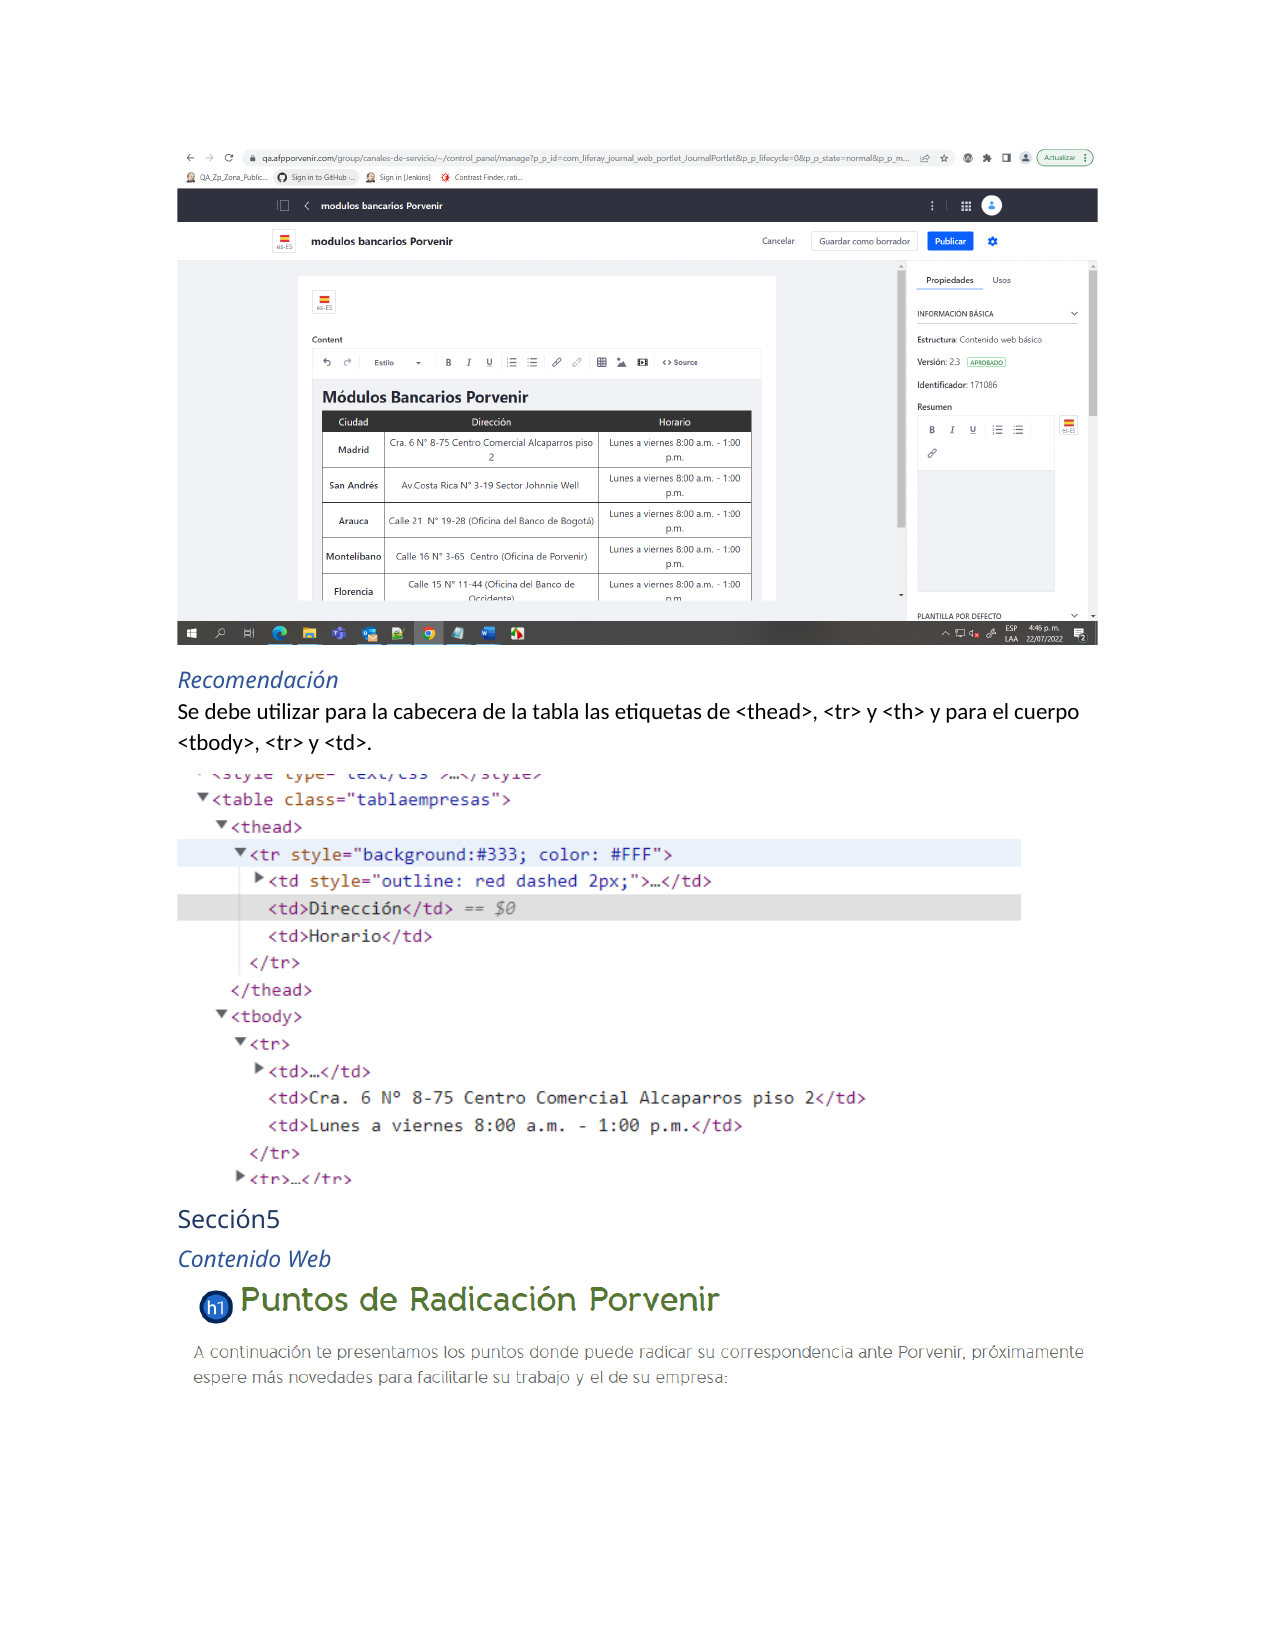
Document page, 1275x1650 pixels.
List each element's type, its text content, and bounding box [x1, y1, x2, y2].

subtitle Recomendación [177, 664, 1098, 695]
picture [177, 1276, 1098, 1401]
text Se debe utilizar para la cabecera de la tabla las etiquetas de <thead>, <tr> y <th> y para el cuerpo <tbody>, <tr> y <td>. [177, 697, 1098, 756]
subtitle Sección5 [177, 1202, 1098, 1236]
picture [177, 147, 1098, 645]
picture [177, 774, 1022, 1184]
subtitle Contenido Web [177, 1243, 1098, 1274]
